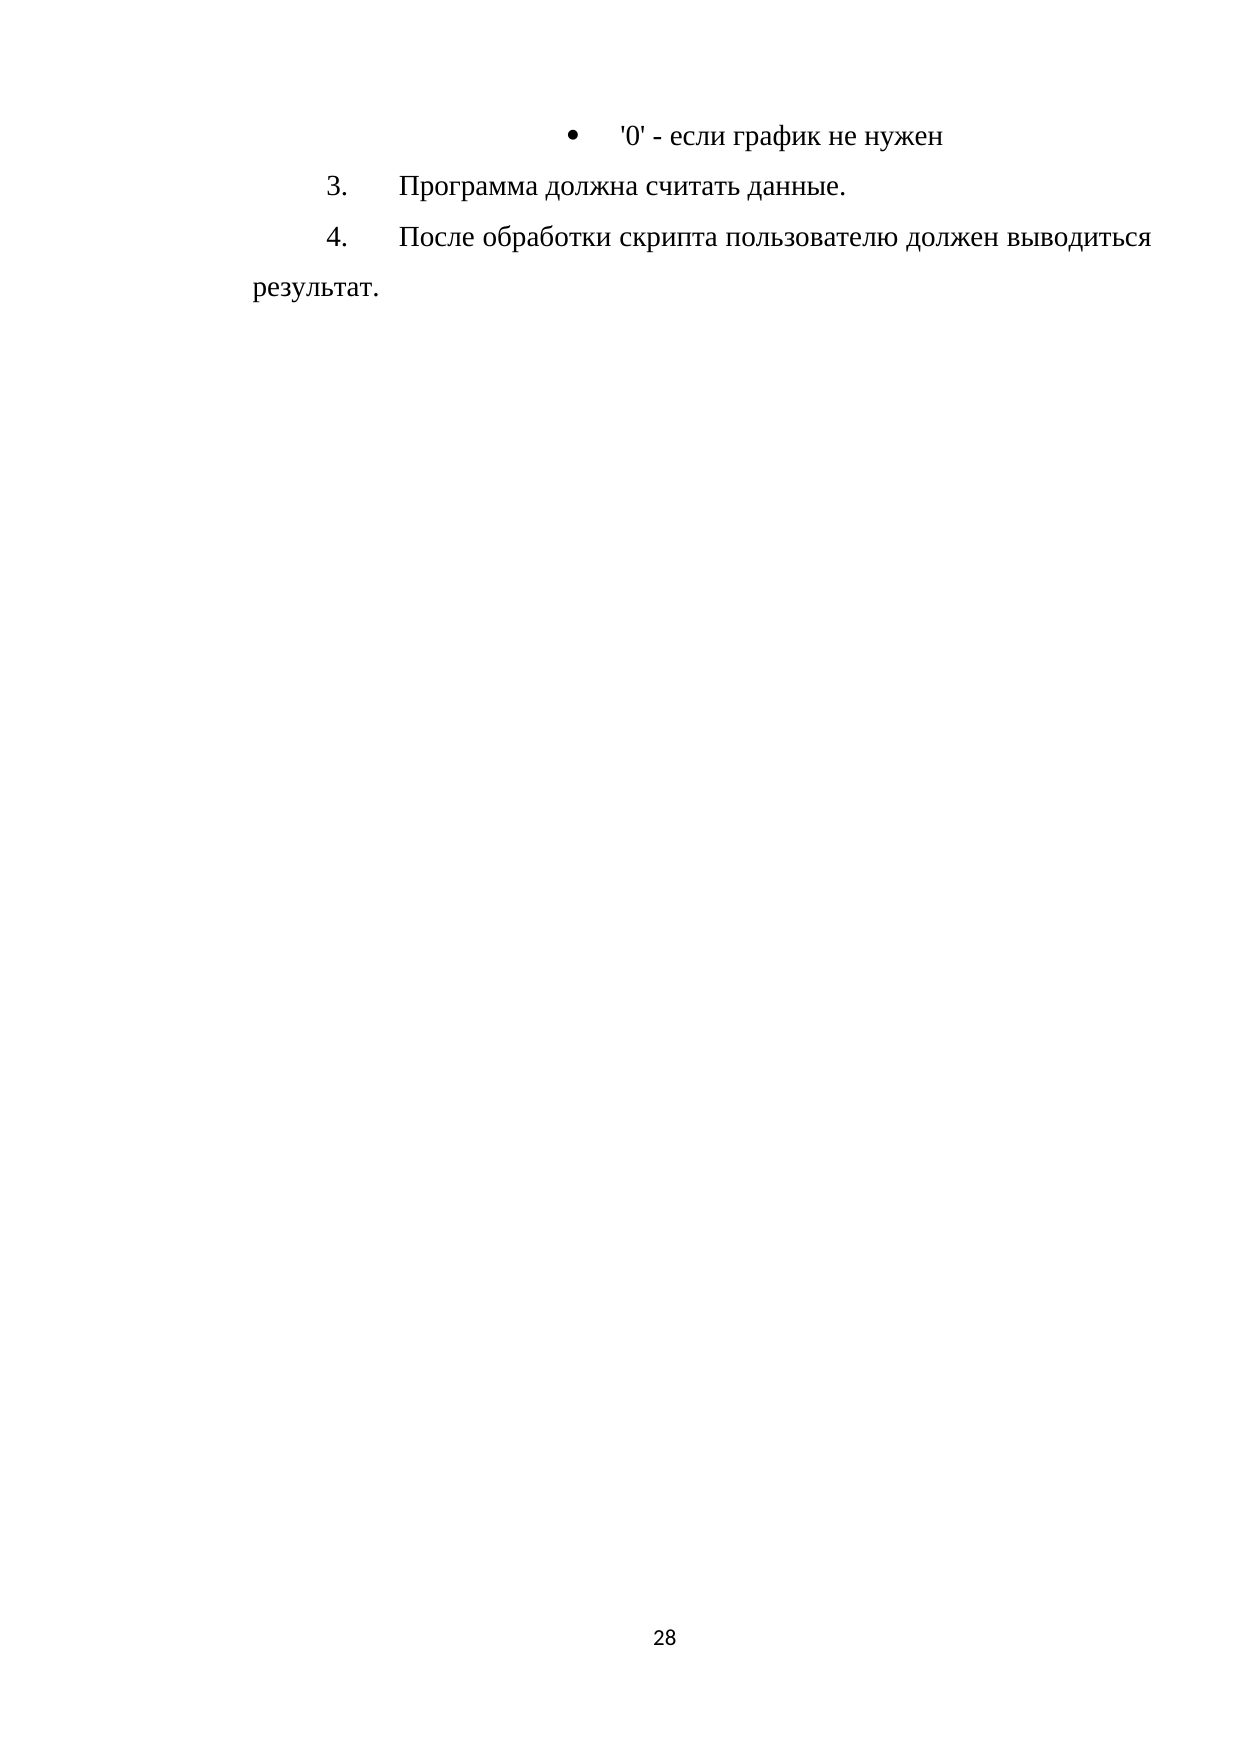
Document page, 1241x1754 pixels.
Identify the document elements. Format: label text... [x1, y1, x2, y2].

list Программа должна считать данные. [252, 168, 1152, 202]
list После обработки скрипта пользователю должен выводиться результат. [252, 219, 1152, 303]
list '0' - если график не нужен [568, 118, 1152, 152]
